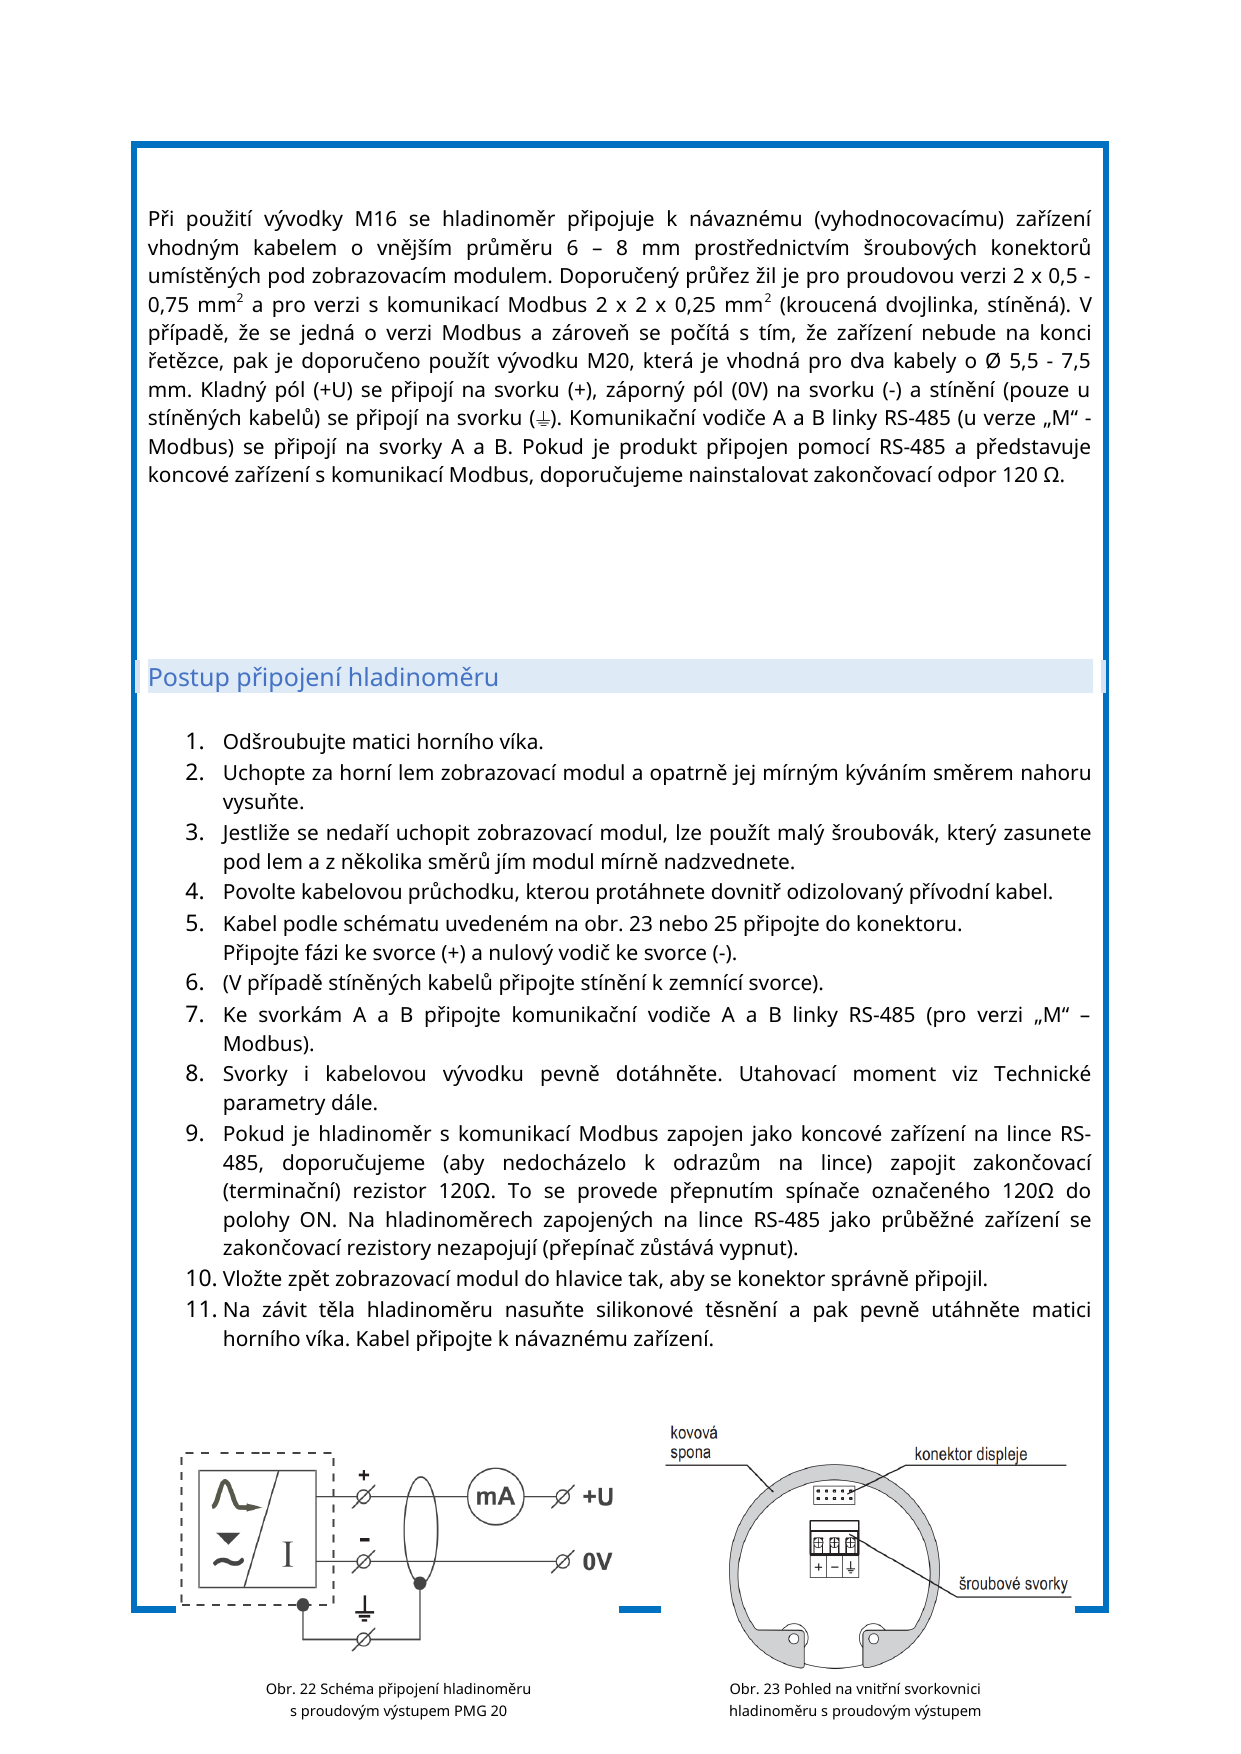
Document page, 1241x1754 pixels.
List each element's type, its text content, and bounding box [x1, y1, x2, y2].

list Ke svorkám A a B připojte komunikační vodiče A a B linky RS-485 (pro verzi „M“ – Modbus). [185, 997, 1093, 1057]
list Svorky i kabelovou vývodku pevně dotáhněte. Utahovací moment viz Technické parametry dále. [185, 1057, 1093, 1117]
list Na závit těla hladinoměru nasuňte silikonové těsnění a pak pevně utáhněte matici horního víka. Kabel připojte k návaznému zařízení. [185, 1293, 1093, 1353]
list Jestliže se nedaří uchopit zobrazovací modul, lze použít malý šroubovák, který zasunete pod lem a z několika směrů jím modul mírně nadzvednete. [185, 816, 1093, 875]
text Postup připojení hladinoměru [148, 659, 1093, 693]
text Při použití vývodky M16 se hladinoměr připojuje k návaznému (vyhodnocovacímu) zařízení vhodným kabelem o vnějším průměru 6 – 8 mm prostřednictvím šroubových konektorů umístěných pod zobrazovacím modulem. Doporučený průřez žil je pro proudovou verzi 2 x 0,5 - 0,75 mm2 a pro verzi s komunikací Modbus 2 x 2 x 0,25 mm2 (kroucená dvojlinka, stíněná). V případě, že se jedná o verzi Modbus a zároveň se počítá s tím, že zařízení nebude na konci řetězce, pak je doporučeno použít vývodku M20, která je vhodná pro dva kabely o Ø 5,5 - 7,5 mm. Kladný pól (+U) se připojí na svorku (+), záporný pól (0V) na svorku (-) a stínění (pouze u stíněných kabelů) se připojí na svorku (). Komunikační vodiče A a B linky RS-485 (u verze „M“ - Modbus) se připojí na svorky A a B. Pokud je produkt připojen pomocí RS-485 a představuje koncové zařízení s komunikací Modbus, doporučujeme nainstalovat zakončovací odpor 120 Ω. [148, 204, 1093, 489]
list Pokud je hladinoměr s komunikací Modbus zapojen jako koncové zařízení na lince RS-485, doporučujeme (aby nedocházelo k odrazům na lince) zapojit zakončovací (terminační) rezistor 120Ω. To se provede přepnutím spínače označeného 120Ω do polohy ON. Na hladinoměrech zapojených na lince RS-485 jako průběžné zařízení se zakončovací rezistory nezapojují (přepínač zůstává vypnut). [185, 1117, 1093, 1262]
list Uchopte za horní lem zobrazovací modul a opatrně jej mírným kýváním směrem nahoru vysuňte. [185, 756, 1093, 816]
list Odšroubujte matici horního víka. [185, 725, 1093, 756]
list (V případě stíněných kabelů připojte stínění k zemnící svorce). [185, 966, 1093, 997]
list Kabel podle schématu uvedeném na obr. 23 nebo 25 připojte do konektoru. [185, 907, 1093, 938]
list Povolte kabelovou průchodku, kterou protáhnete dovnitř odizolovaný přívodní kabel. [185, 875, 1093, 907]
picture [661, 1420, 1075, 1674]
picture [176, 1448, 619, 1655]
text Připojte fázi ke svorce (+) a nulový vodič ke svorce (-). [223, 938, 1093, 966]
list Vložte zpět zobrazovací modul do hlavice tak, aby se konektor správně připojil. [185, 1262, 1093, 1293]
picture [536, 411, 551, 426]
